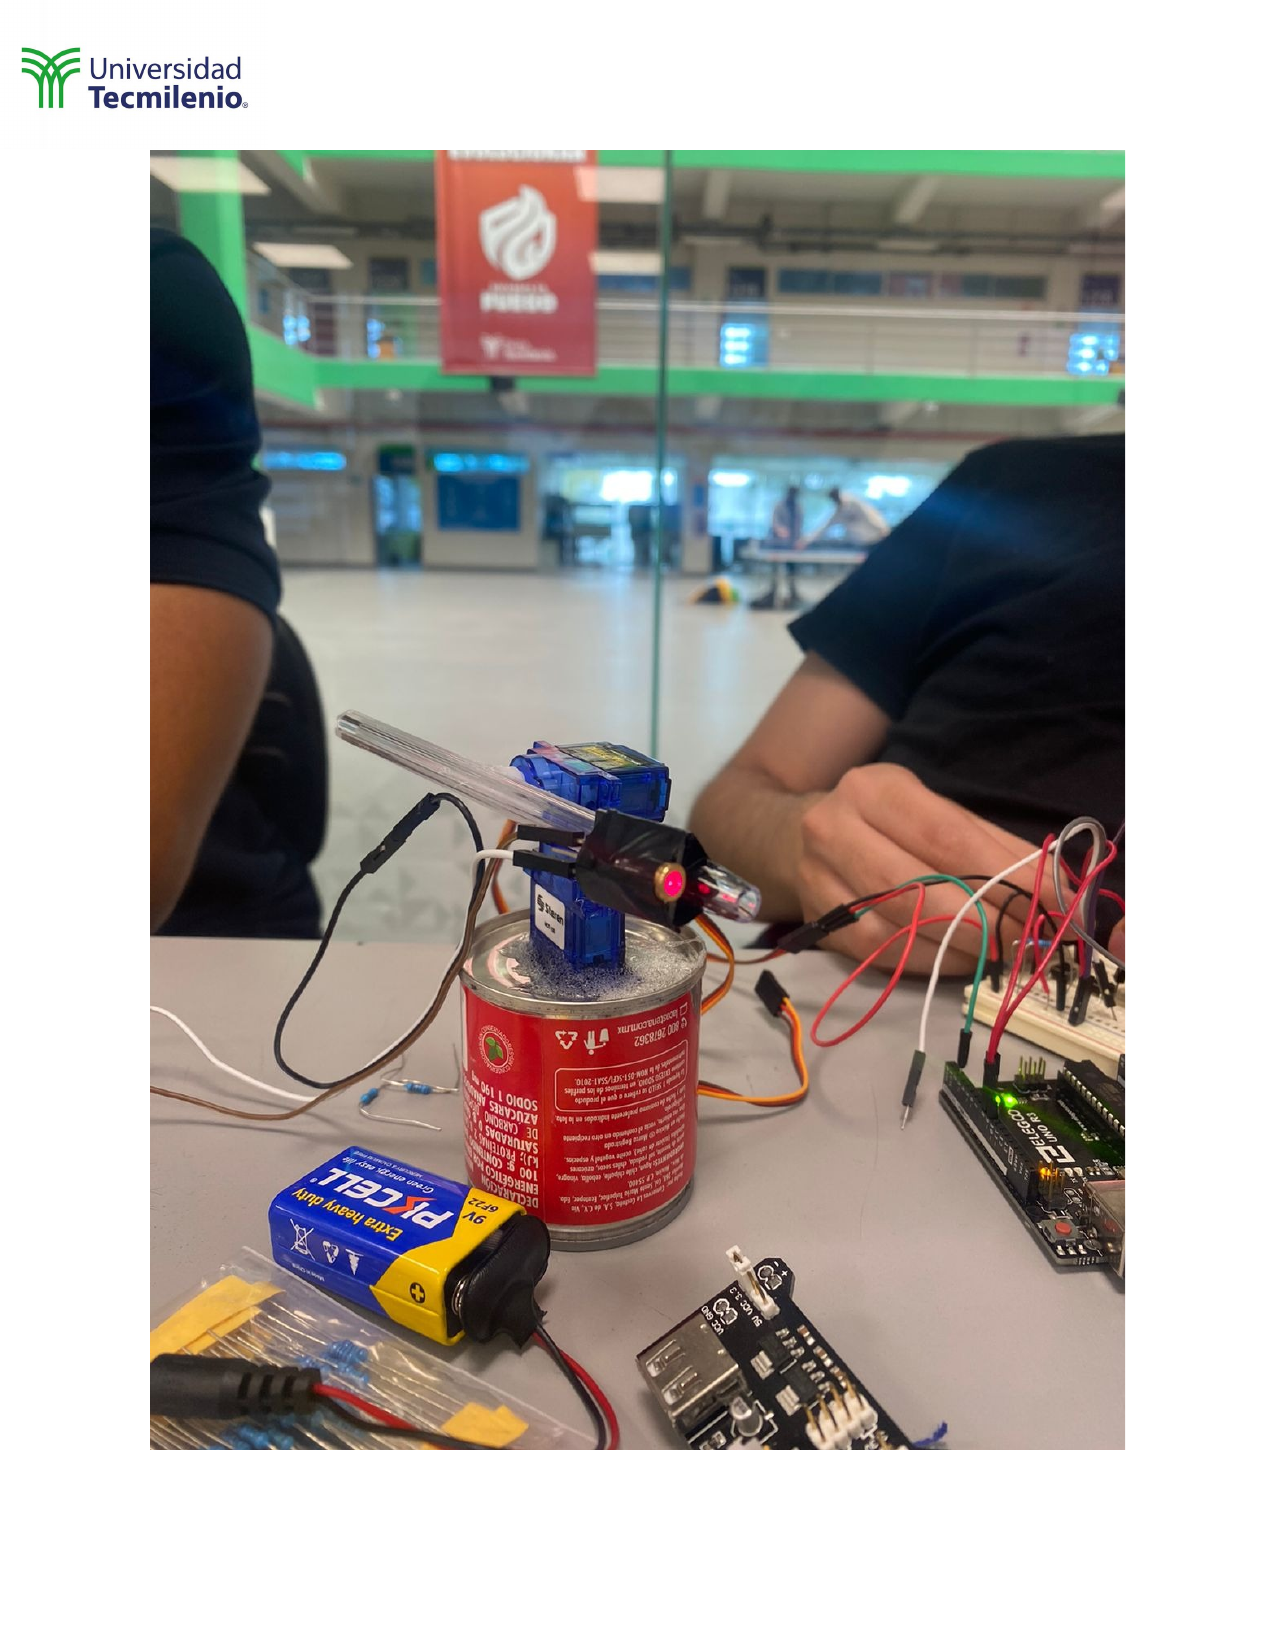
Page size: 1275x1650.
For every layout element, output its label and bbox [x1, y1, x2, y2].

picture [0, 0, 269, 149]
picture [150, 150, 1125, 1450]
